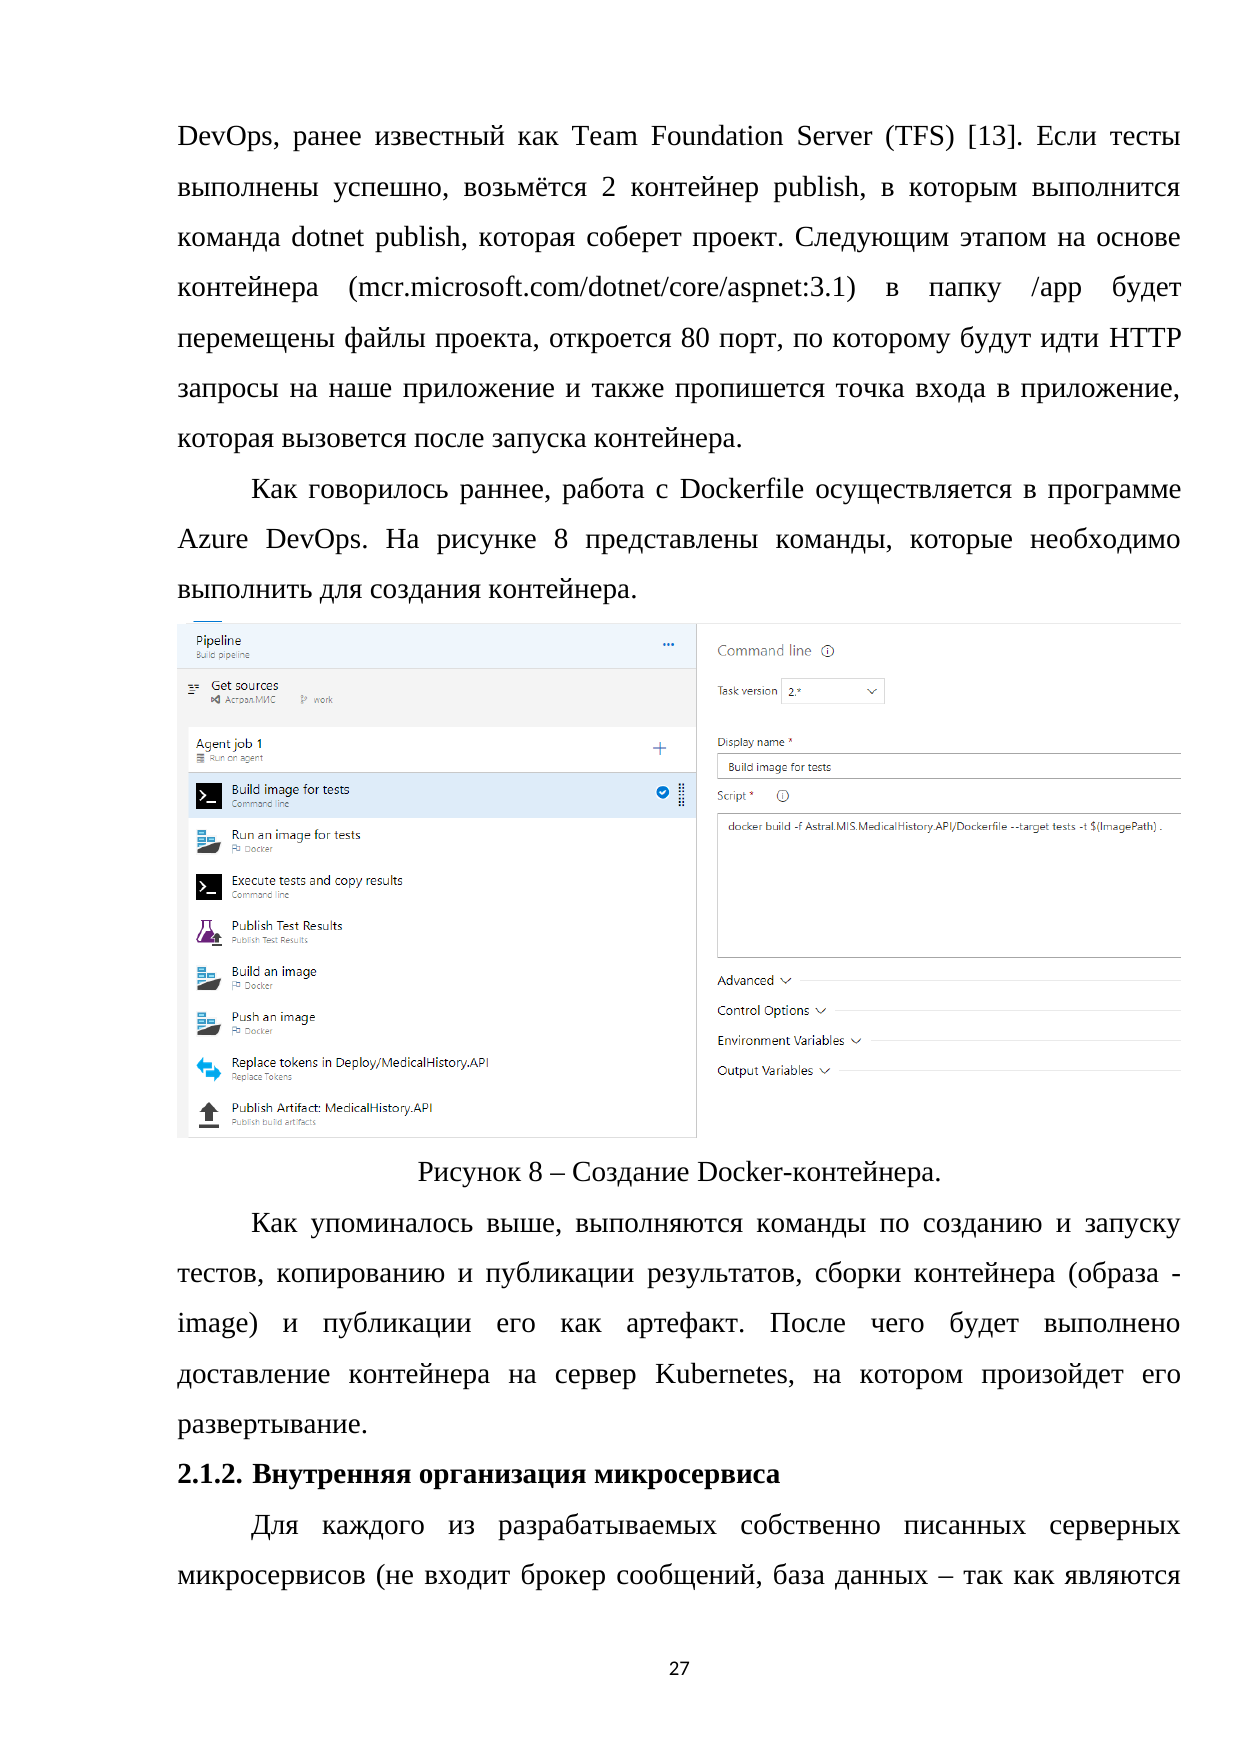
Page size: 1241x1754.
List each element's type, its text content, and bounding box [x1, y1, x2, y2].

text Как упоминалось выше, выполняются команды по созданию и запуску тестов, копированию и публикации результатов, сборки контейнера (образа - image) и публикации его как артефакт. После чего будет выполнено доставление контейнера на сервер Kubernetes, на котором произойдет его развертывание. [177, 1205, 1182, 1440]
text Рисунок 8 – Создание Docker-контейнера. [177, 1154, 1182, 1188]
text Как говорилось раннее, работа с Dockerfile осуществляется в программе Azure DevOps. На рисунке 8 представлены команды, которые необходимо выполнить для создания контейнера. [177, 471, 1182, 605]
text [177, 1507, 1182, 1591]
picture [177, 621, 1181, 1138]
subtitle Внутренняя организация микросервиса [177, 1456, 1182, 1490]
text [177, 118, 1182, 454]
